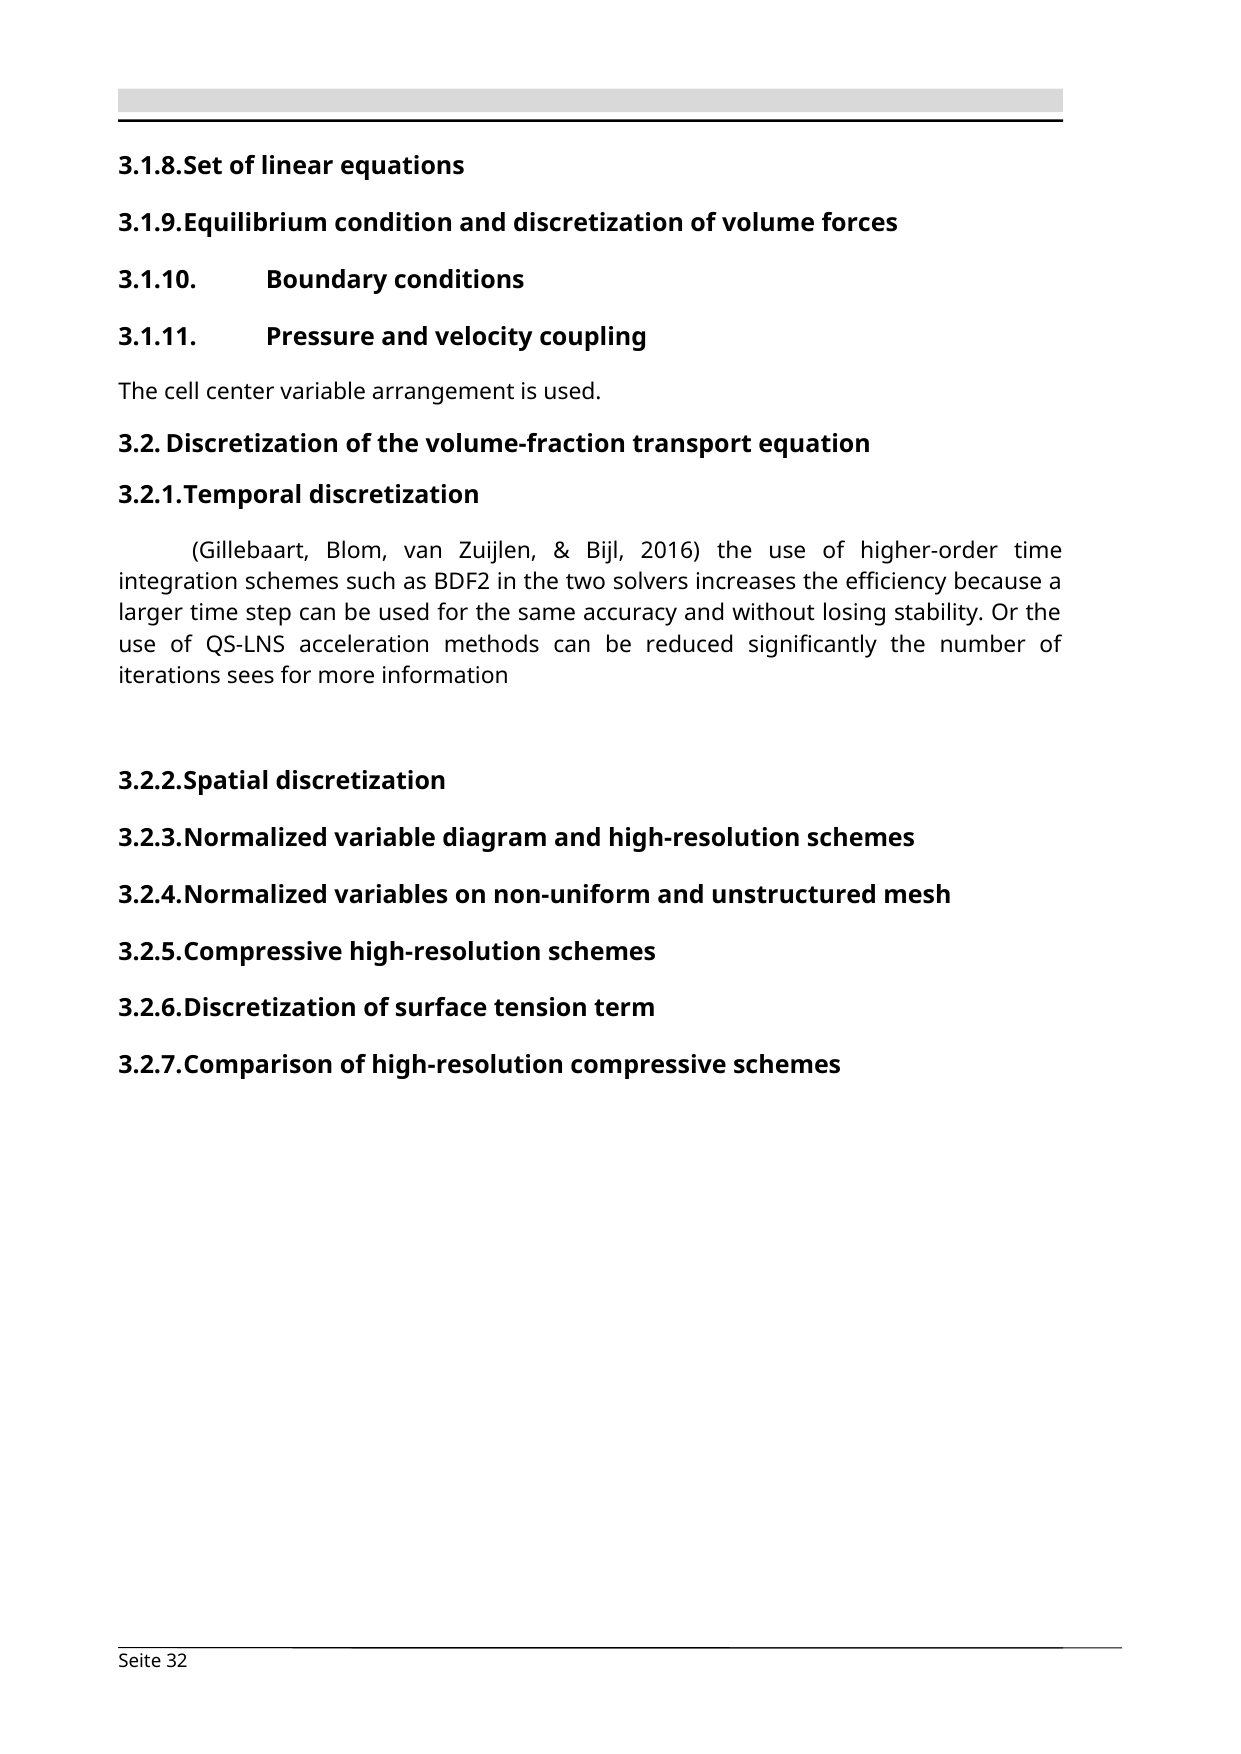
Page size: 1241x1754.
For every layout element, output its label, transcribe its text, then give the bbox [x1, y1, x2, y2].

subtitle Equilibrium condition and discretization of volume forces [118, 204, 1063, 239]
subtitle Compressive high-resolution schemes [118, 933, 1063, 967]
subtitle Boundary conditions [118, 261, 1063, 296]
subtitle Pressure and velocity coupling [118, 318, 1063, 352]
subtitle Comparison of high-resolution compressive schemes [118, 1047, 1063, 1081]
subtitle Temporal discretization [118, 477, 1063, 511]
subtitle Normalized variable diagram and high-resolution schemes [118, 819, 1063, 853]
subtitle Normalized variables on non-uniform and unstructured mesh [118, 876, 1063, 910]
subtitle Discretization of surface tension term [118, 990, 1063, 1024]
subtitle Discretization of the volume-fraction transport equation [118, 429, 1063, 458]
text (Gillebaart, Blom, van Zuijlen, & Bijl, 2016) the use of higher-order time integration schemes such as BDF2 in the two solvers increases the efficiency because a larger time step can be used for the same accuracy and without losing stability. Or the use of QS-LNS acceleration methods can be reduced significantly the number of iterations sees for more information [118, 534, 1063, 690]
subtitle Set of linear equations [118, 148, 1063, 182]
text The cell center variable arrangement is used. [118, 375, 1063, 406]
subtitle Spatial discretization [118, 762, 1063, 797]
